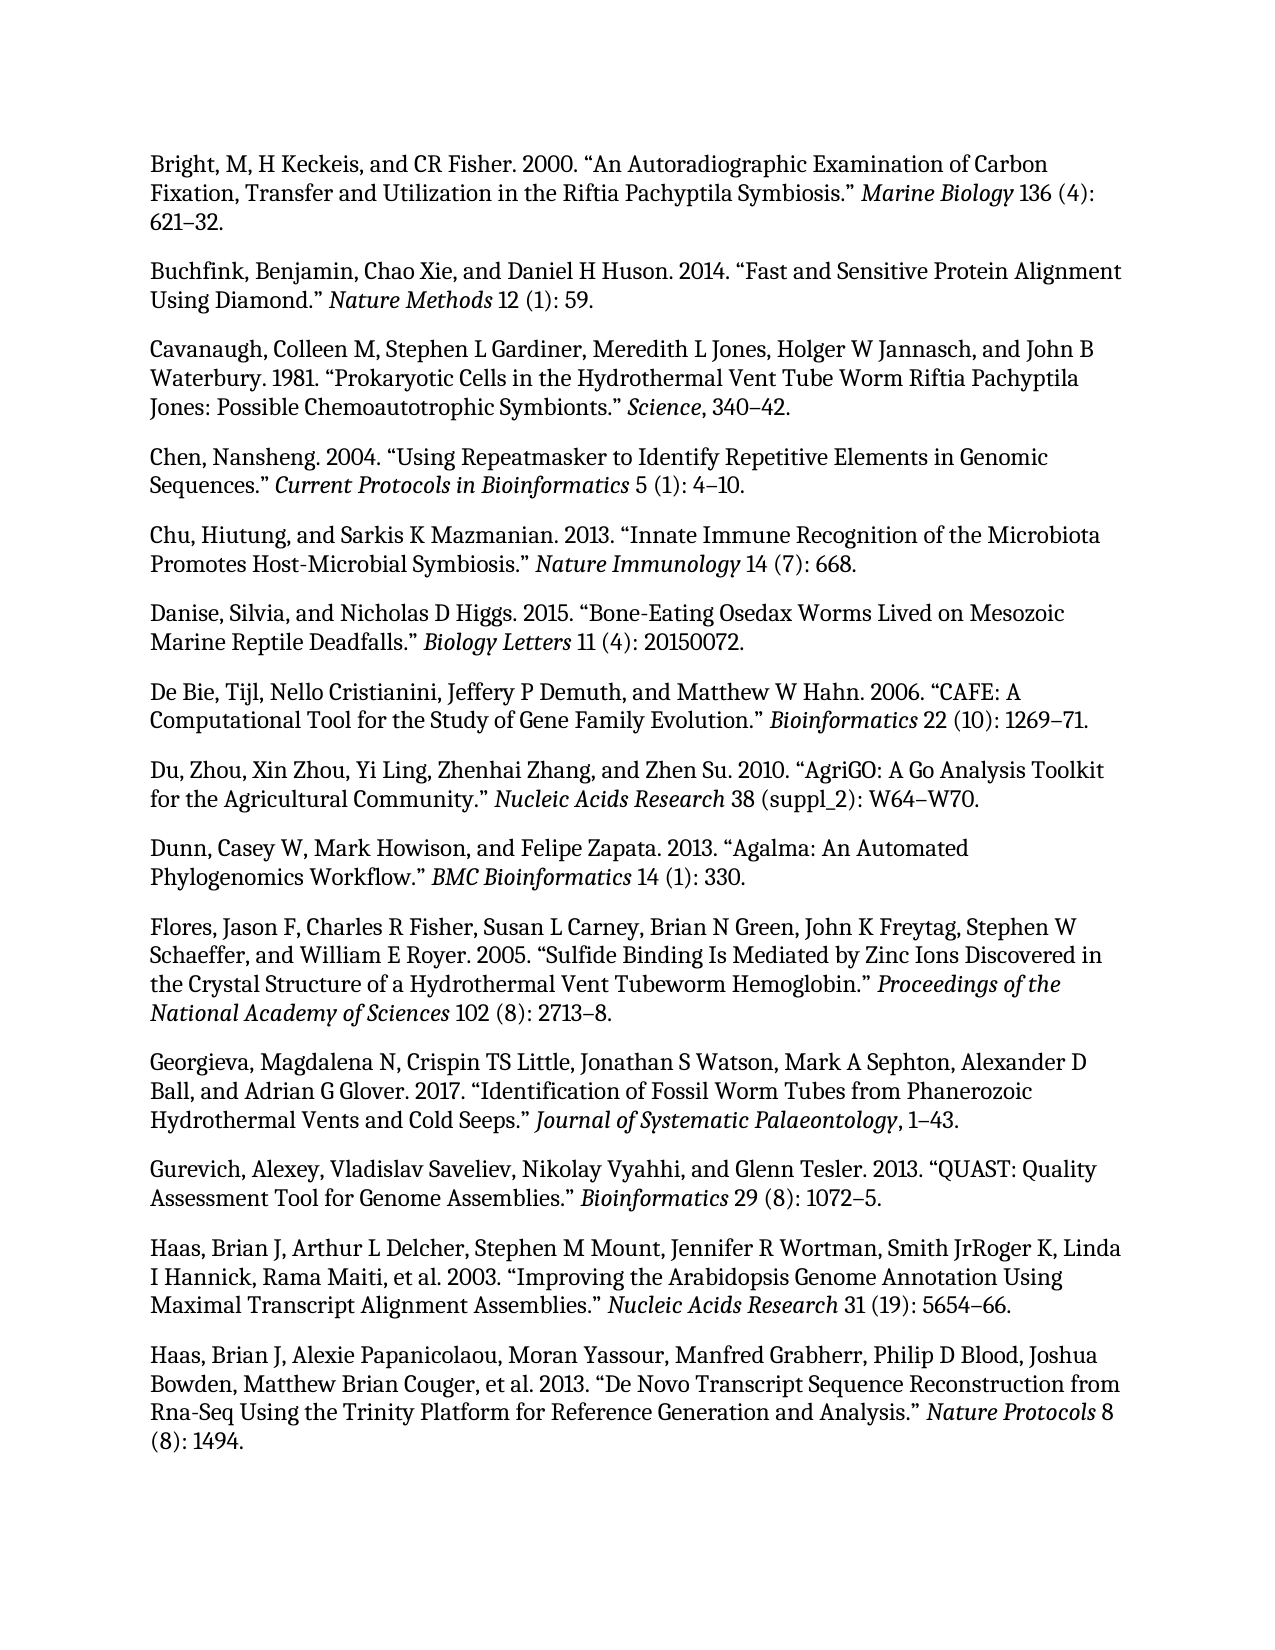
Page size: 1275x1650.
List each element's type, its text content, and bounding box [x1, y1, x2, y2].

text Gurevich, Alexey, Vladislav Saveliev, Nikolay Vyahhi, and Glenn Tesler. 2013. “QUAST: Quality Assessment Tool for Genome Assemblies.” Bioinformatics 29 (8): 1072–5. [150, 1155, 1125, 1213]
text De Bie, Tijl, Nello Cristianini, Jeffery P Demuth, and Matthew W Hahn. 2006. “CAFE: A Computational Tool for the Study of Gene Family Evolution.” Bioinformatics 22 (10): 1269–71. [150, 677, 1125, 735]
text Cavanaugh, Colleen M, Stephen L Gardiner, Meredith L Jones, Holger W Jannasch, and John B Waterbury. 1981. “Prokaryotic Cells in the Hydrothermal Vent Tube Worm Riftia Pachyptila Jones: Possible Chemoautotrophic Symbionts.” Science, 340–42. [150, 335, 1125, 422]
text Du, Zhou, Xin Zhou, Yi Ling, Zhenhai Zhang, and Zhen Su. 2010. “AgriGO: A Go Analysis Toolkit for the Agricultural Community.” Nucleic Acids Research 38 (suppl_2): W64–W70. [150, 756, 1125, 813]
text Danise, Silvia, and Nicholas D Higgs. 2015. “Bone-Eating Osedax Worms Lived on Mesozoic Marine Reptile Deadfalls.” Biology Letters 11 (4): 20150072. [150, 599, 1125, 657]
text Flores, Jason F, Charles R Fisher, Susan L Carney, Brian N Green, John K Freytag, Stephen W Schaeffer, and William E Royer. 2005. “Sulfide Binding Is Mediated by Zinc Ions Discovered in the Crystal Structure of a Hydrothermal Vent Tubeworm Hemoglobin.” Proceedings of the National Academy of Sciences 102 (8): 2713–8. [150, 912, 1125, 1027]
text Chen, Nansheng. 2004. “Using Repeatmasker to Identify Repetitive Elements in Genomic Sequences.” Current Protocols in Bioinformatics 5 (1): 4–10. [150, 442, 1125, 500]
text Georgieva, Magdalena N, Crispin TS Little, Jonathan S Watson, Mark A Sephton, Alexander D Ball, and Adrian G Glover. 2017. “Identification of Fossil Worm Tubes from Phanerozoic Hydrothermal Vents and Cold Seeps.” Journal of Systematic Palaeontology, 1–43. [150, 1048, 1125, 1134]
text Bright, M, H Keckeis, and CR Fisher. 2000. “An Autoradiographic Examination of Carbon Fixation, Transfer and Utilization in the Riftia Pachyptila Symbiosis.” Marine Biology 136 (4): 621–32. [150, 150, 1125, 236]
text Buchfink, Benjamin, Chao Xie, and Daniel H Huson. 2014. “Fast and Sensitive Protein Alignment Using Diamond.” Nature Methods 12 (1): 59. [150, 257, 1125, 314]
text Chu, Hiutung, and Sarkis K Mazmanian. 2013. “Innate Immune Recognition of the Microbiota Promotes Host-Microbial Symbiosis.” Nature Immunology 14 (7): 668. [150, 521, 1125, 578]
text Dunn, Casey W, Mark Howison, and Felipe Zapata. 2013. “Agalma: An Automated Phylogenomics Workflow.” BMC Bioinformatics 14 (1): 330. [150, 834, 1125, 892]
text Haas, Brian J, Arthur L Delcher, Stephen M Mount, Jennifer R Wortman, Smith JrRoger K, Linda I Hannick, Rama Maiti, et al. 2003. “Improving the Arabidopsis Genome Annotation Using Maximal Transcript Alignment Assemblies.” Nucleic Acids Research 31 (19): 5654–66. [150, 1234, 1125, 1320]
text Haas, Brian J, Alexie Papanicolaou, Moran Yassour, Manfred Grabherr, Philip D Blood, Joshua Bowden, Matthew Brian Couger, et al. 2013. “De Novo Transcript Sequence Reconstruction from Rna-Seq Using the Trinity Platform for Reference Generation and Analysis.” Nature Protocols 8 (8): 1494. [150, 1341, 1125, 1456]
